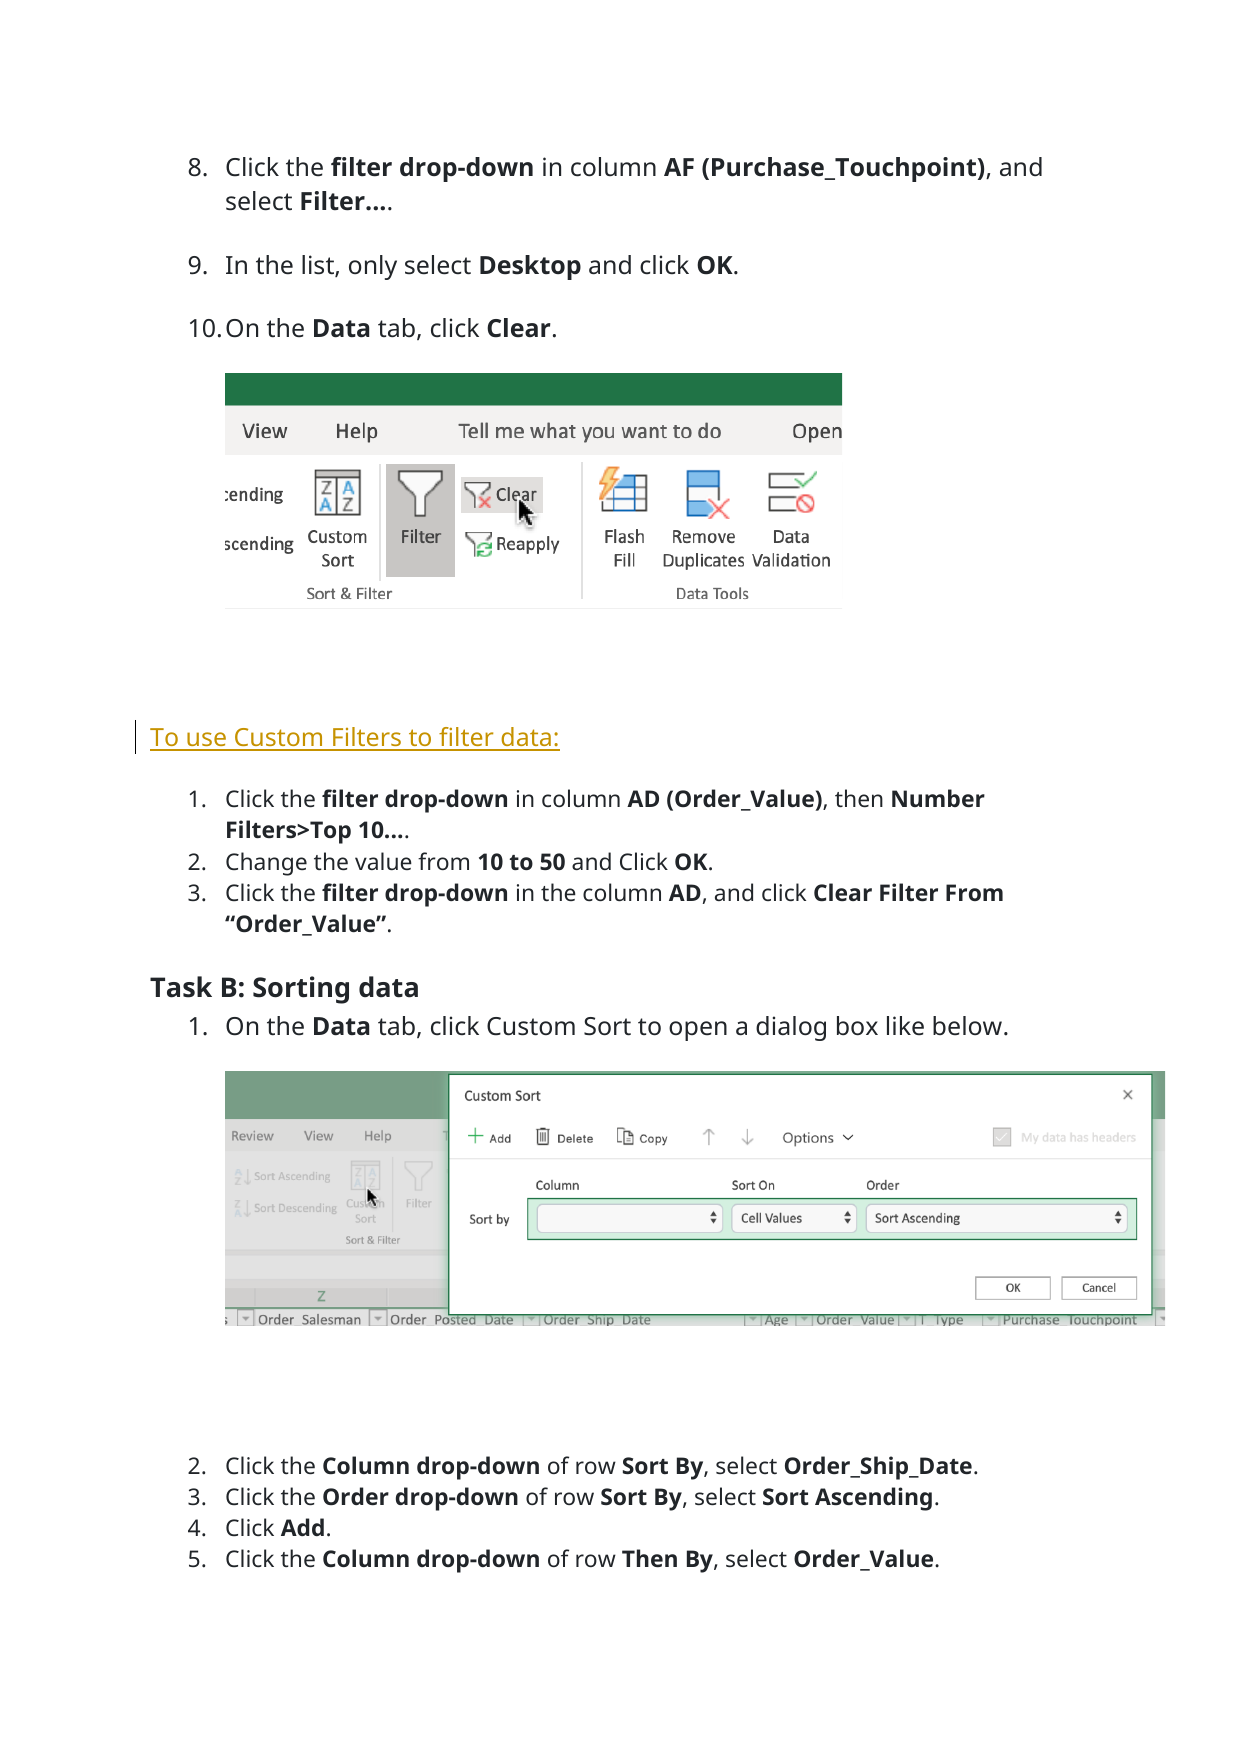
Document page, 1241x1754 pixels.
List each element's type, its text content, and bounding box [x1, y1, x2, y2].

list In the list, only select Desktop and click OK. [187, 247, 1090, 281]
picture [225, 373, 843, 609]
list Click the Column drop-down of row Sort By, select Order_Ship_Date. [187, 1450, 1090, 1481]
list On the Data tab, click Custom Sort to open a dialog box like below. [187, 1008, 1090, 1042]
list Click the filter drop-down in the column AD, and click Clear Filter From “Order_Value”. [187, 877, 1090, 939]
list On the Data tab, click Clear. [187, 311, 1090, 344]
list Click Add. [187, 1512, 1090, 1543]
subtitle Task B: Sorting data [150, 968, 1090, 1005]
picture [225, 1071, 1166, 1326]
list Click the Column drop-down of row Then By, select Order_Value. [187, 1543, 1090, 1575]
list Click the Order drop-down of row Sort By, select Sort Ascending. [187, 1481, 1090, 1512]
list Click the filter drop-down in column AD (Order_Value), then Number Filters>Top 10.... [187, 783, 1090, 846]
list Click the filter drop-down in column AF (Purchase_Touchpoint), and select Filter.... [187, 150, 1090, 218]
list Change the value from 10 to 50 and Click OK. [187, 846, 1090, 877]
